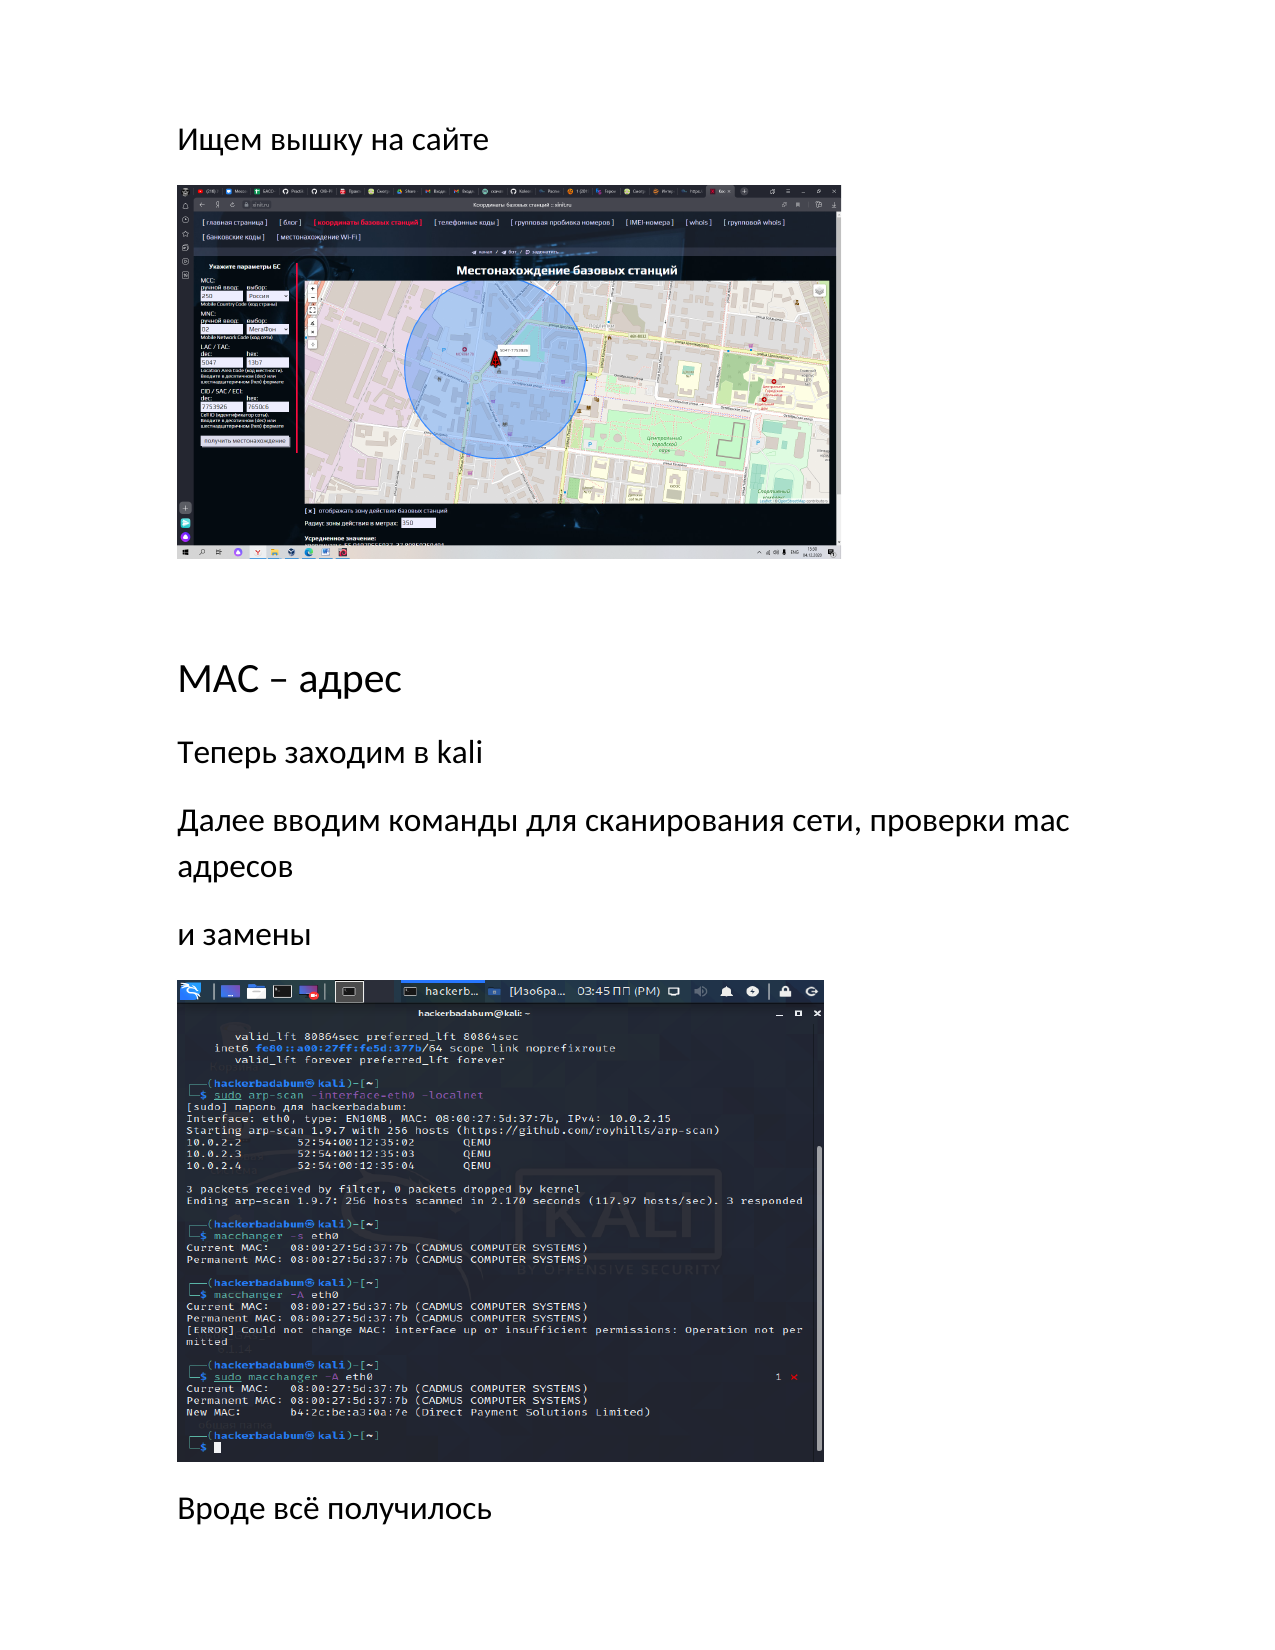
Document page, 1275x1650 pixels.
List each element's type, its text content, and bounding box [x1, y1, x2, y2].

text и замены [177, 913, 1186, 954]
text MAC – адрес [177, 652, 1186, 702]
picture [177, 185, 842, 559]
text Далее вводим команды для сканирования сети, проверки mac адресов [177, 798, 1186, 886]
text Вроде всё получилось [177, 1487, 1186, 1527]
picture [177, 980, 824, 1462]
text Ищем вышку на сайте [177, 118, 1186, 159]
text Теперь заходим в kali [177, 731, 1186, 772]
